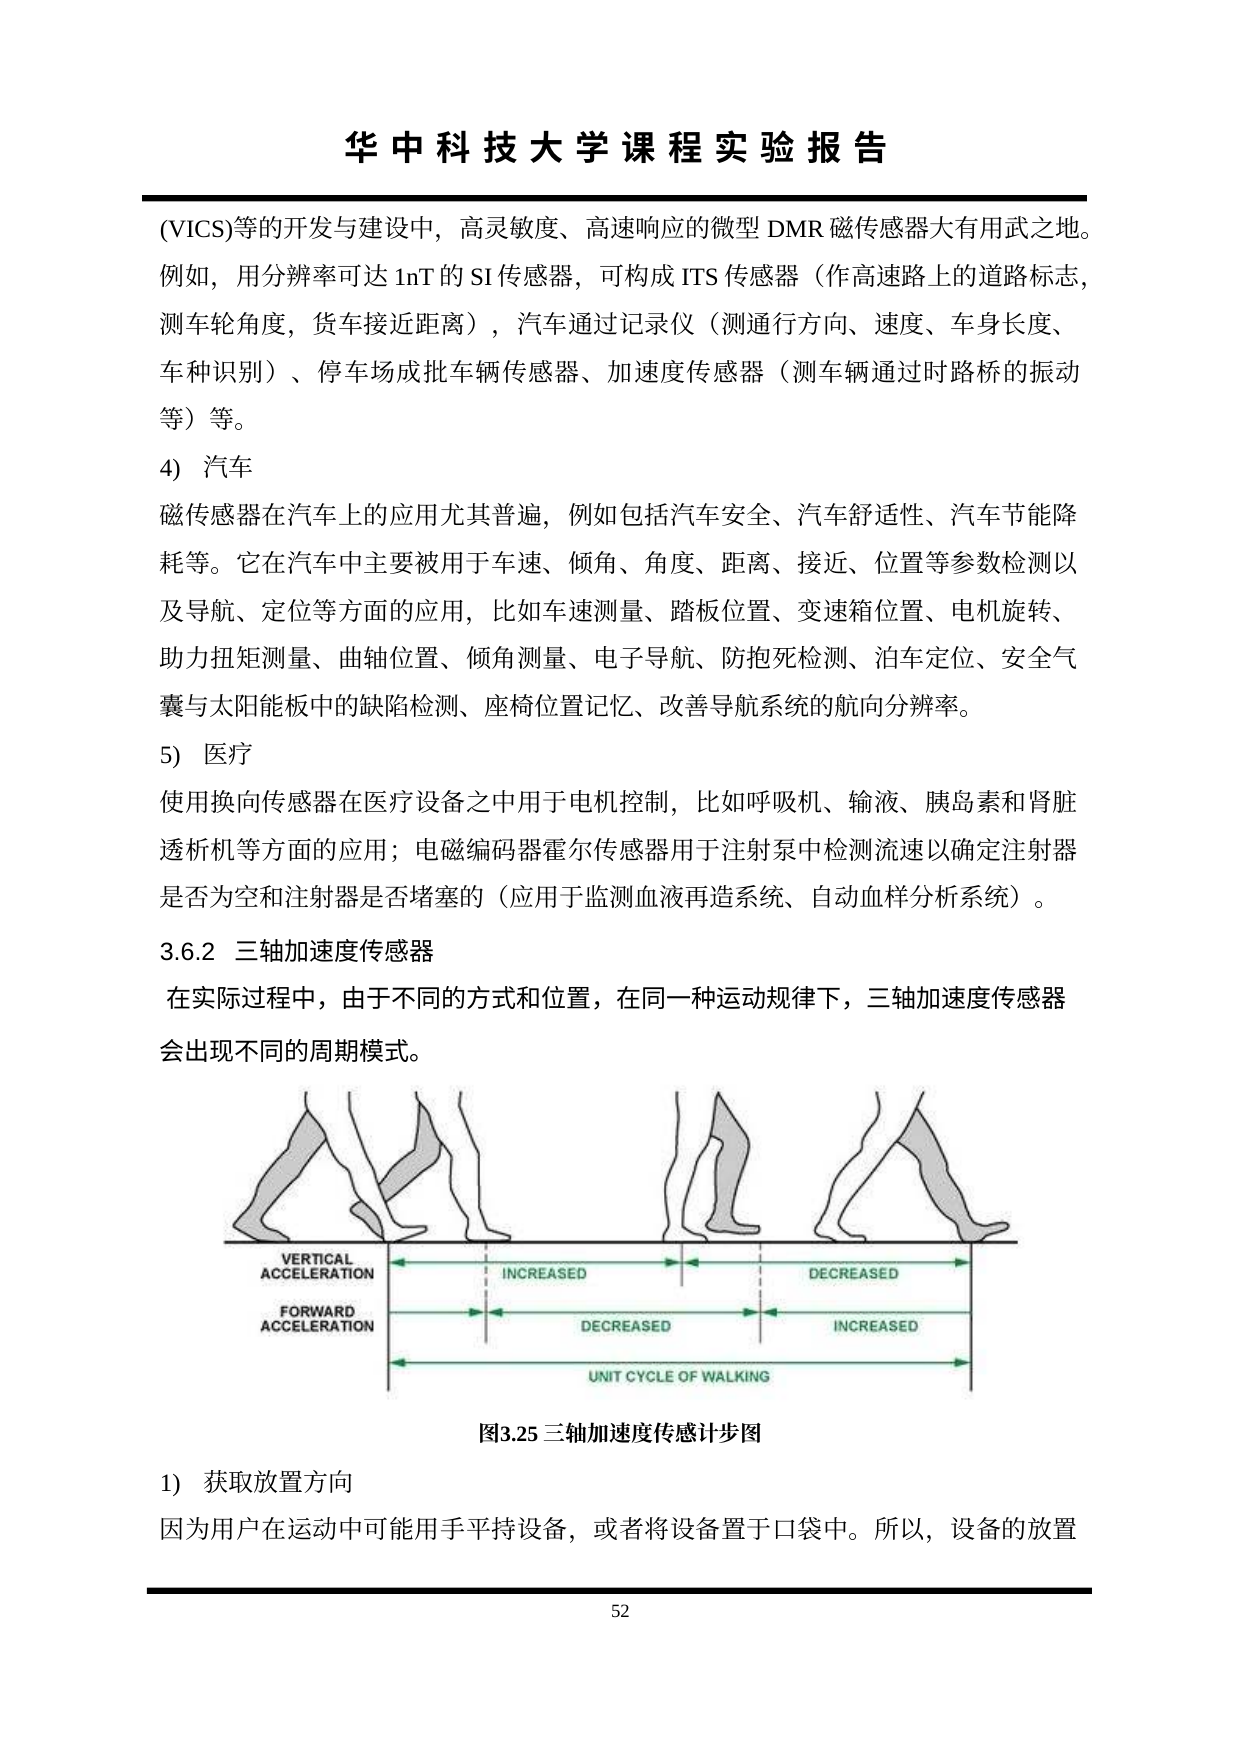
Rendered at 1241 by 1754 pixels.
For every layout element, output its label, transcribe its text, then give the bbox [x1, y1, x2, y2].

list 获取放置方向 [159, 1456, 1081, 1504]
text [159, 1504, 1081, 1552]
picture [211, 1073, 1029, 1406]
text 磁传感器在汽车上的应用尤其普遍，例如包括汽车安全、汽车舒适性、汽车节能降耗等。它在汽车中主要被用于车速、倾角、角度、距离、接近、位置等参数检测以及导航、定位等方面的应用，比如车速测量、踏板位置、变速箱位置、电机旋转、助力扭矩测量、曲轴位置、倾角测量、电子导航、防抱死检测、泊车定位、安全气囊与太阳能板中的缺陷检测、座椅位置记忆、改善导航系统的航向分辨率。 [159, 490, 1081, 729]
text 在实际过程中，由于不同的方式和位置，在同一种运动规律下，三轴加速度传感器会出现不同的周期模式。 [159, 978, 1081, 1074]
subtitle 三轴加速度传感器 [159, 925, 1081, 973]
list 医疗 [159, 729, 1081, 777]
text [159, 203, 1081, 442]
list 使用换向传感器在医疗设备之中用于电机控制，比如呼吸机、输液、胰岛素和肾脏透析机等方面的应用；电磁编码器霍尔传感器用于注射泵中检测流速以确定注射器是否为空和注射器是否堵塞的（应用于监测血液再造系统、自动血样分析系统）。 [159, 777, 1081, 920]
picture [159, 994, 166, 1008]
list 汽车 [159, 442, 1081, 490]
